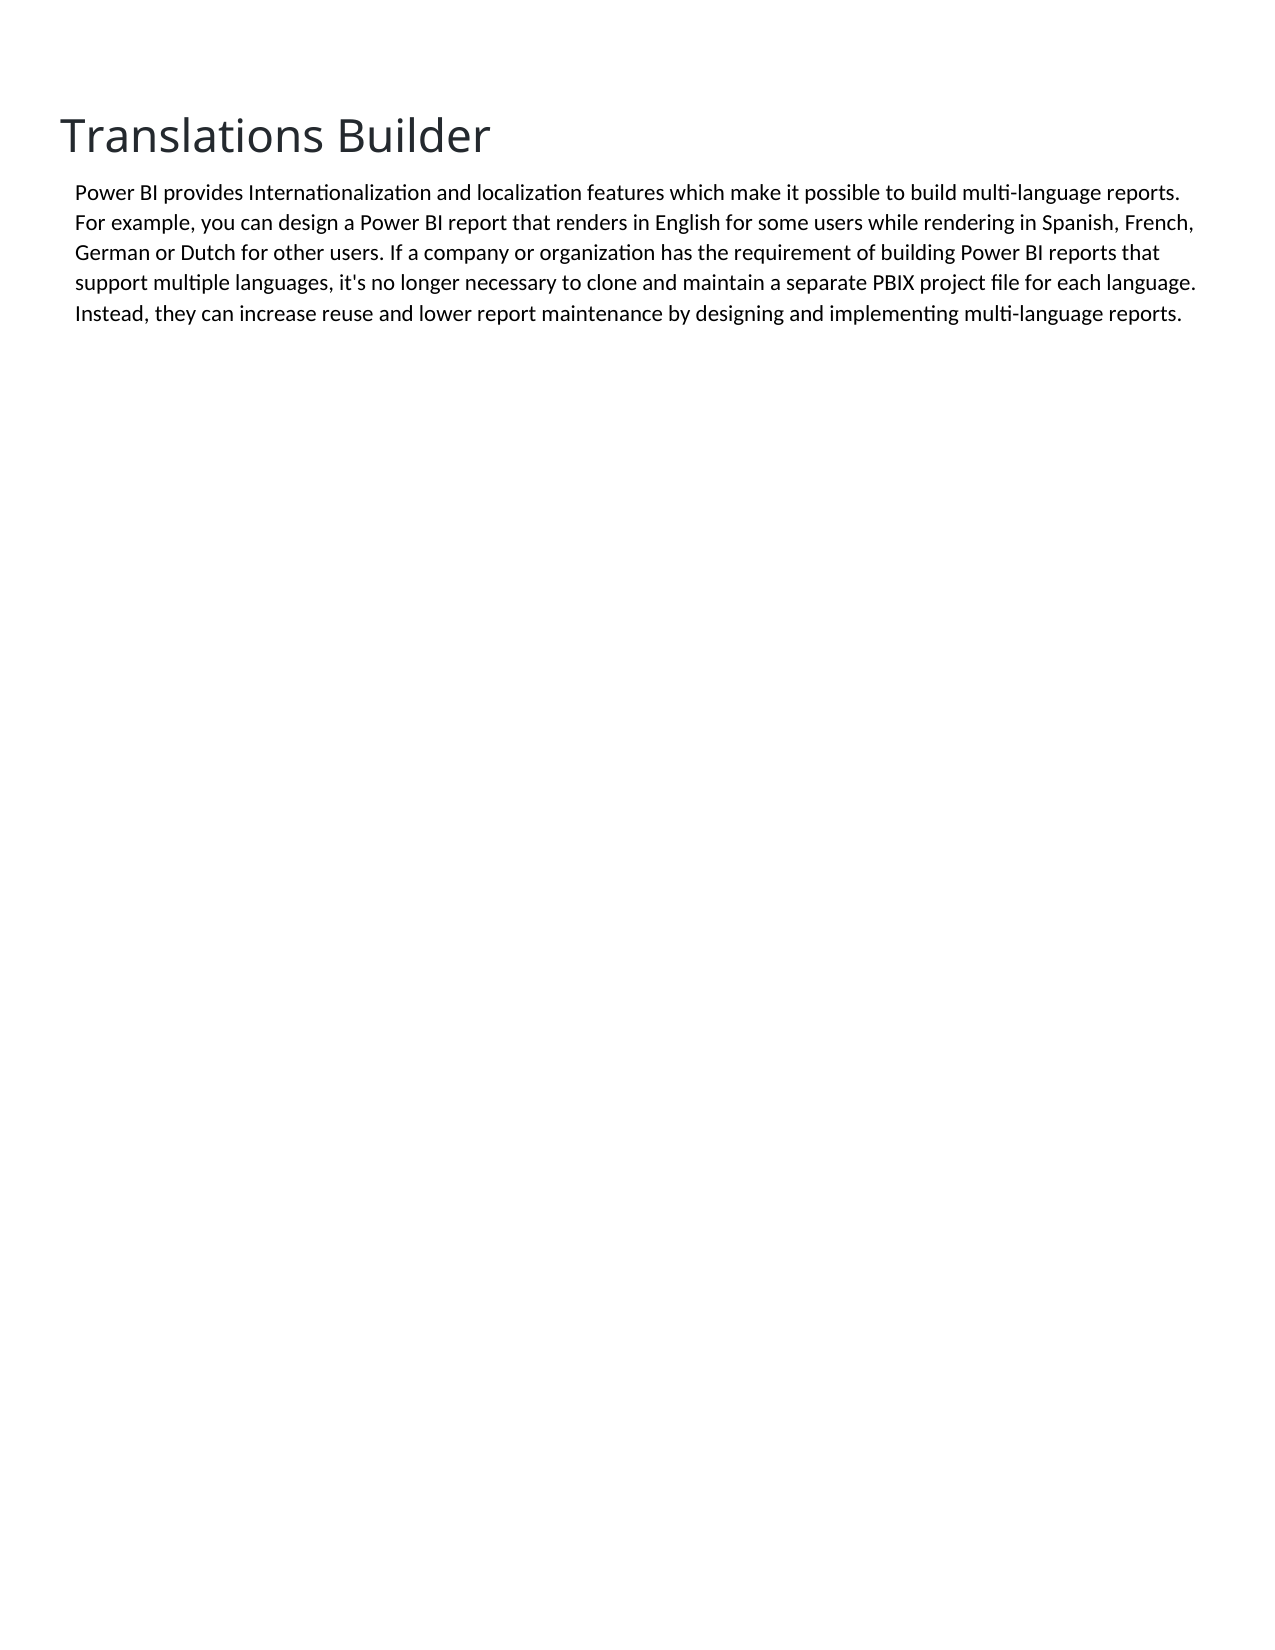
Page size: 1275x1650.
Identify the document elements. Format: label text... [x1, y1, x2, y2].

subtitle Translations Builder [60, 103, 1200, 165]
text Power BI provides Internationalization and localization features which make it possible to build multi-language reports. For example, you can design a Power BI report that renders in English for some users while rendering in Spanish, French, German or Dutch for other users. If a company or organization has the requirement of building Power BI reports that support multiple languages, it's no longer necessary to clone and maintain a separate PBIX project file for each language. Instead, they can increase reuse and lower report maintenance by designing and implementing multi-language reports. [75, 178, 1200, 327]
